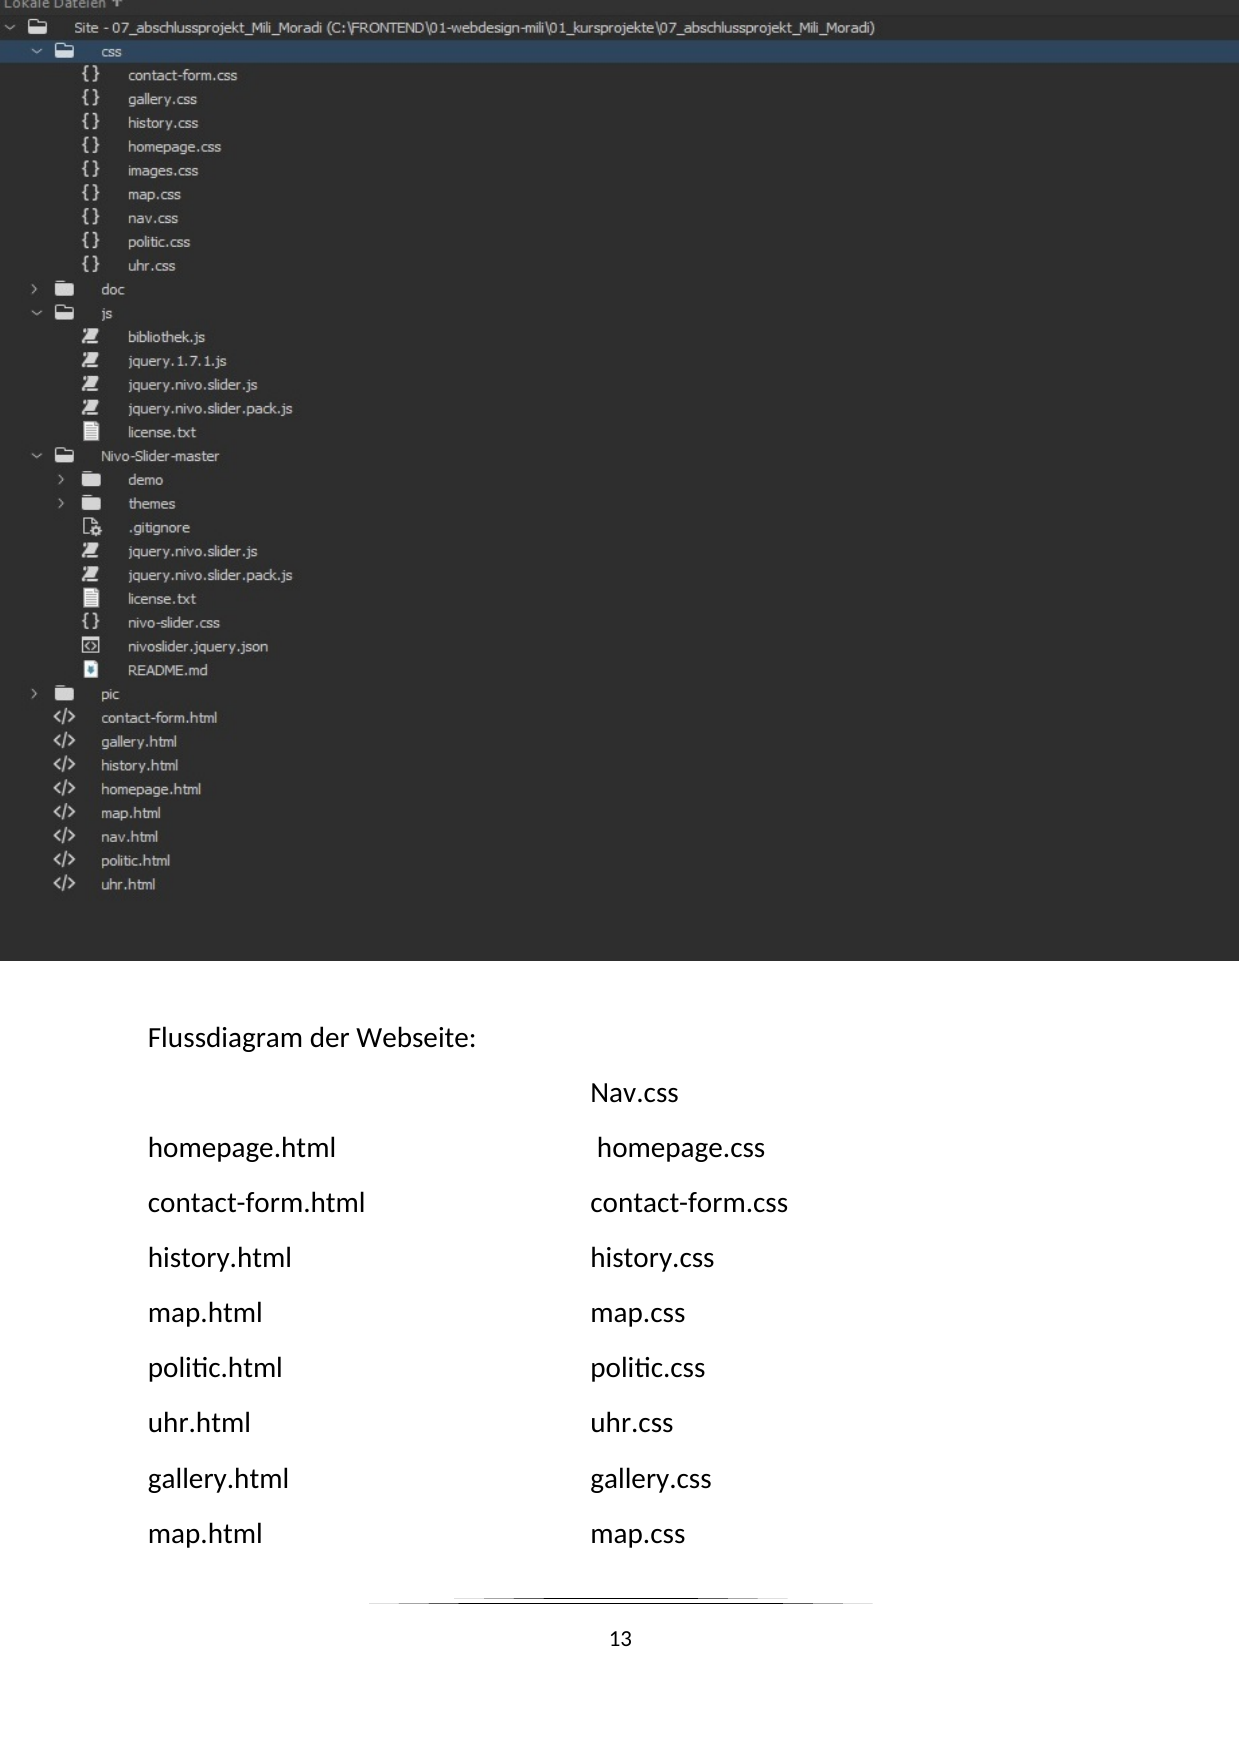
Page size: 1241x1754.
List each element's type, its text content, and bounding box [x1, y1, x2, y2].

picture [0, 0, 1239, 961]
text Flussdiagram der Webseite: [148, 1019, 1093, 1054]
text Nav.css [516, 1074, 1093, 1109]
text history.html history.css [148, 1239, 1093, 1275]
text map.html map.css [148, 1294, 1093, 1330]
text gallery.html gallery.css [148, 1460, 1093, 1495]
text contact-form.html contact-form.css [148, 1184, 1093, 1220]
text map.html map.css [148, 1515, 1093, 1550]
text politic.html politic.css [148, 1349, 1093, 1385]
text homepage.html homepage.css [148, 1129, 1093, 1165]
text uhr.html uhr.css [148, 1404, 1093, 1440]
